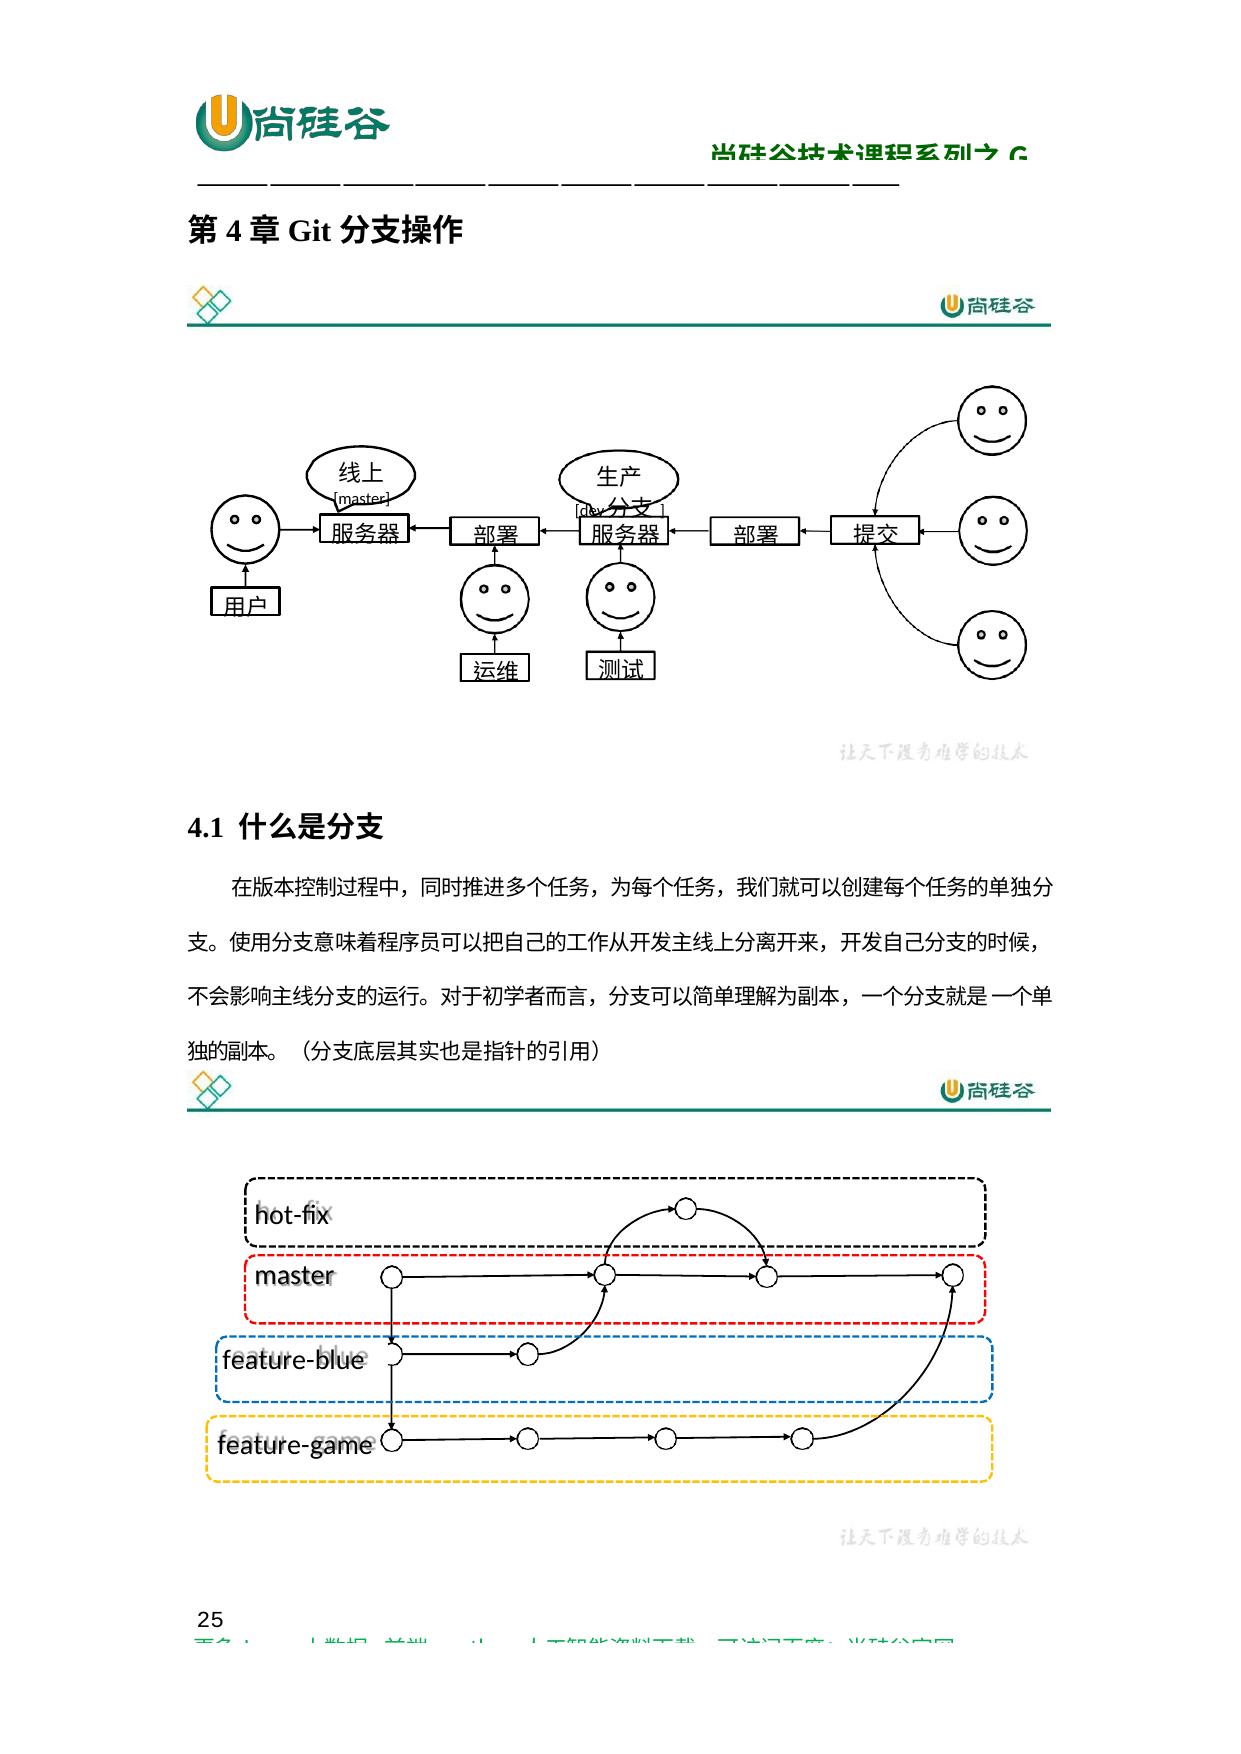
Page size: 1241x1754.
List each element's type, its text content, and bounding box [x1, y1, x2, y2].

picture [187, 1070, 1051, 1546]
subtitle 第 4 章 Git 分支操作 [187, 205, 1076, 251]
picture [187, 285, 1051, 761]
text 在版本控制过程中，同时推进多个任务，为每个任务，我们就可以创建每个任务的单独分支。使用分支意味着程序员可以把自己的工作从开发主线上分离开来，开发自己分支的时候，不会影响主线分支的运行。对于初学者而言，分支可以简单理解为副本，一个分支就是一个单独的副本。（分支底层其实也是指针的引用） [187, 870, 1054, 1066]
subtitle 什么是分支 [187, 803, 1076, 846]
picture [187, 88, 395, 157]
